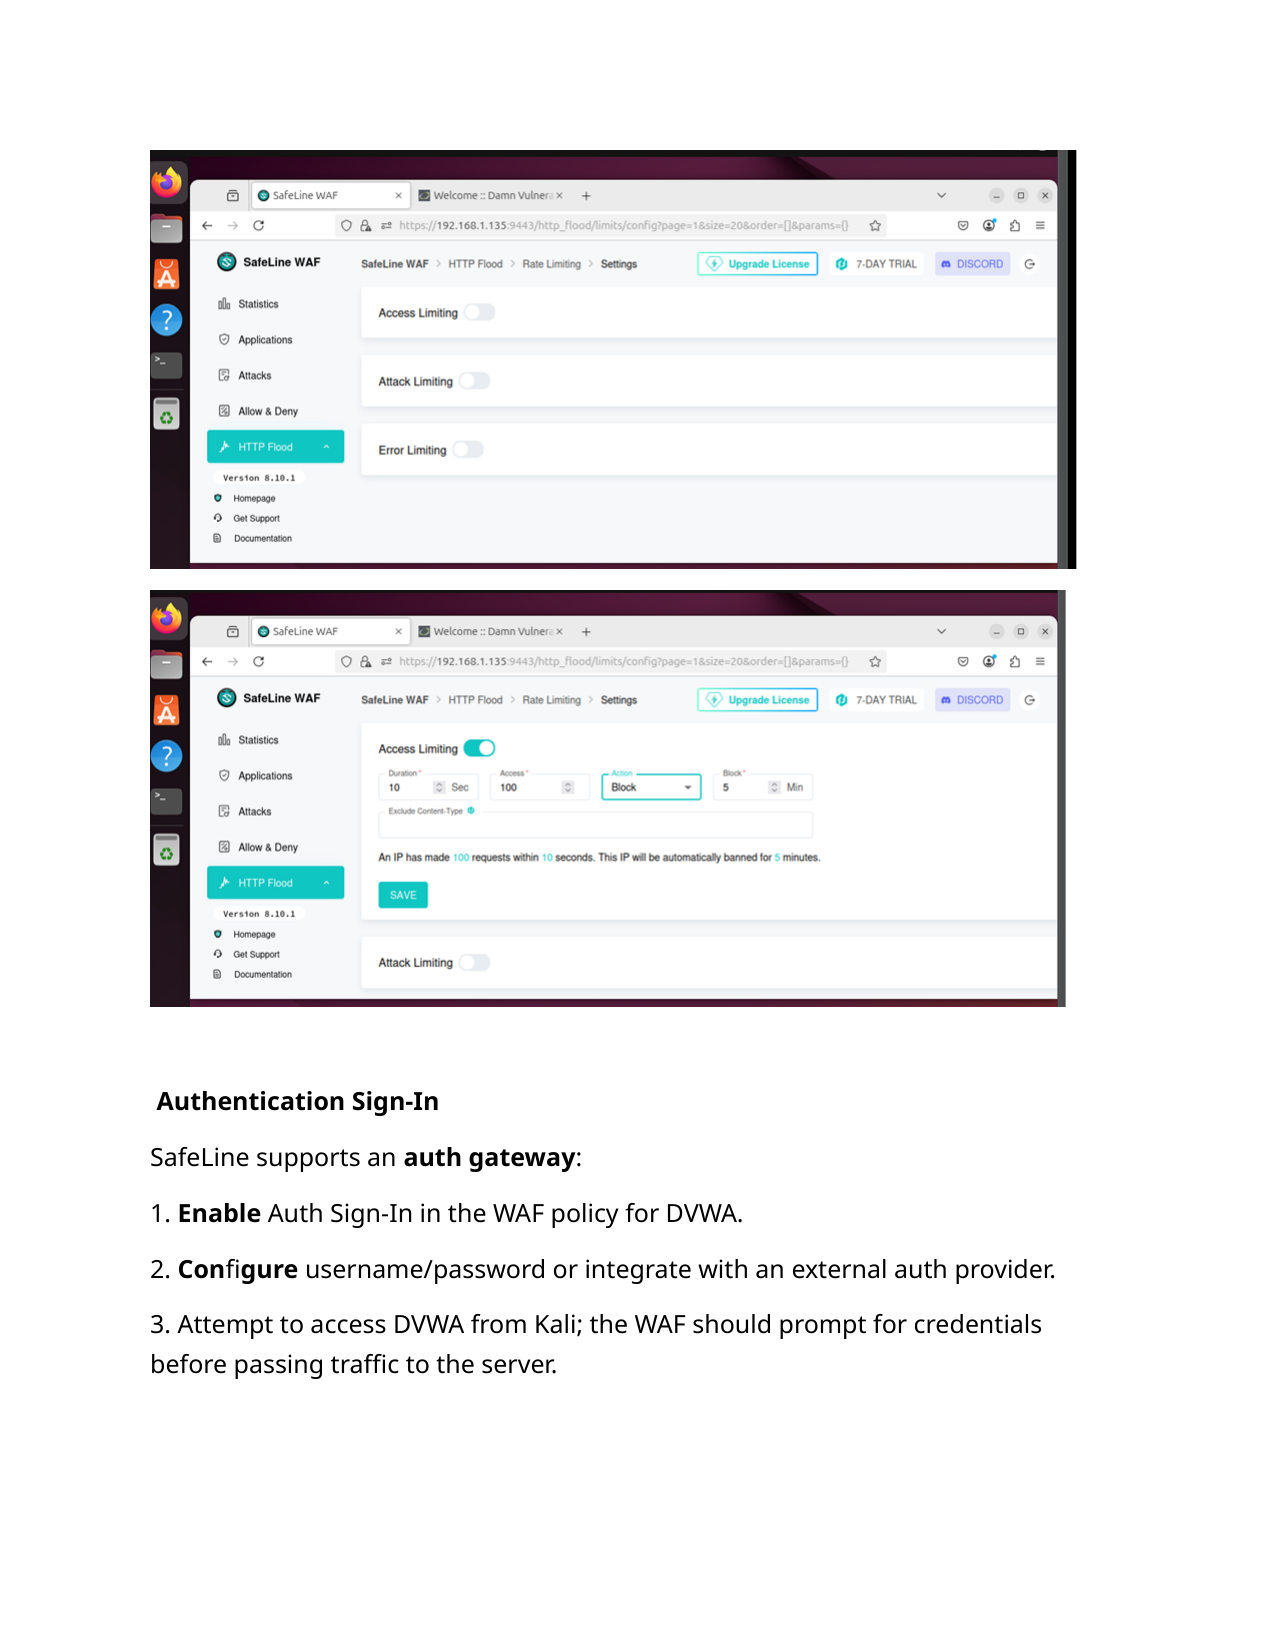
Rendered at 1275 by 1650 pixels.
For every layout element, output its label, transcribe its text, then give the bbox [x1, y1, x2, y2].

picture [150, 150, 1077, 569]
text 2. Configure username/password or integrate with an external auth provider. [150, 1251, 1125, 1285]
text Authentication Sign-In [150, 1084, 1125, 1118]
picture [150, 590, 1066, 1007]
text 1. Enable Auth Sign-In in the WAF policy for DVWA. [150, 1195, 1125, 1229]
text SafeLine supports an auth gateway: [150, 1139, 1125, 1174]
text 3. Attempt to access DVWA from Kali; the WAF should prompt for credentials before passing traffic to the server. [150, 1307, 1125, 1380]
